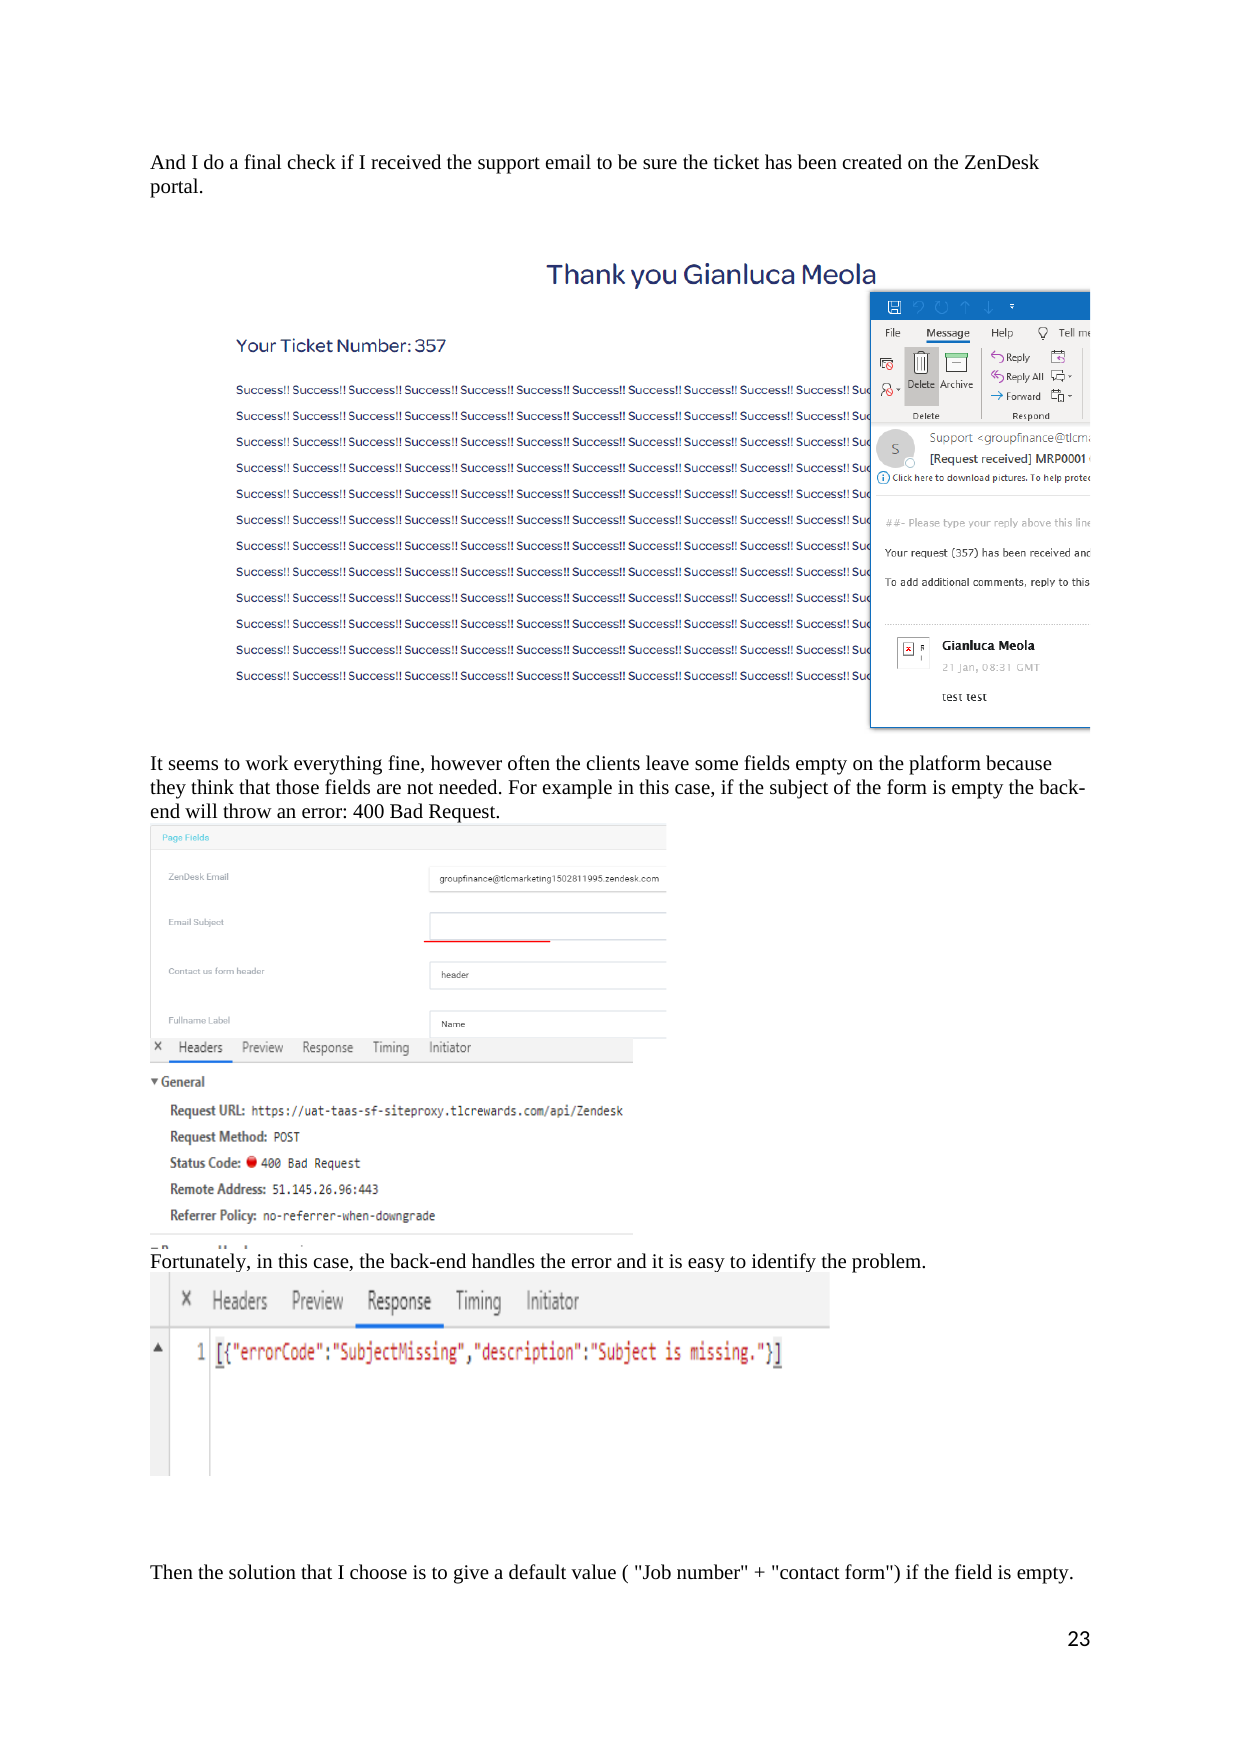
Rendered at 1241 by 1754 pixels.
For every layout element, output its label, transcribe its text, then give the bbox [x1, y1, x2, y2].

picture [150, 1272, 830, 1476]
picture [150, 823, 667, 1249]
picture [150, 198, 1091, 751]
text And I do a final check if I received the support email to be sure the ticket has been created on the ZenDesk portal. [150, 150, 1090, 198]
text It seems to work everything fine, however often the clients leave some fields empty on the platform because they think that those fields are not needed. For example in this case, if the subject of the form is empty the back-end will throw an error: 400 Bad Request. [150, 751, 1090, 823]
text Then the solution that I choose is to give a default value ( "Job number" + "contact form") if the field is empty. [150, 1560, 1090, 1584]
